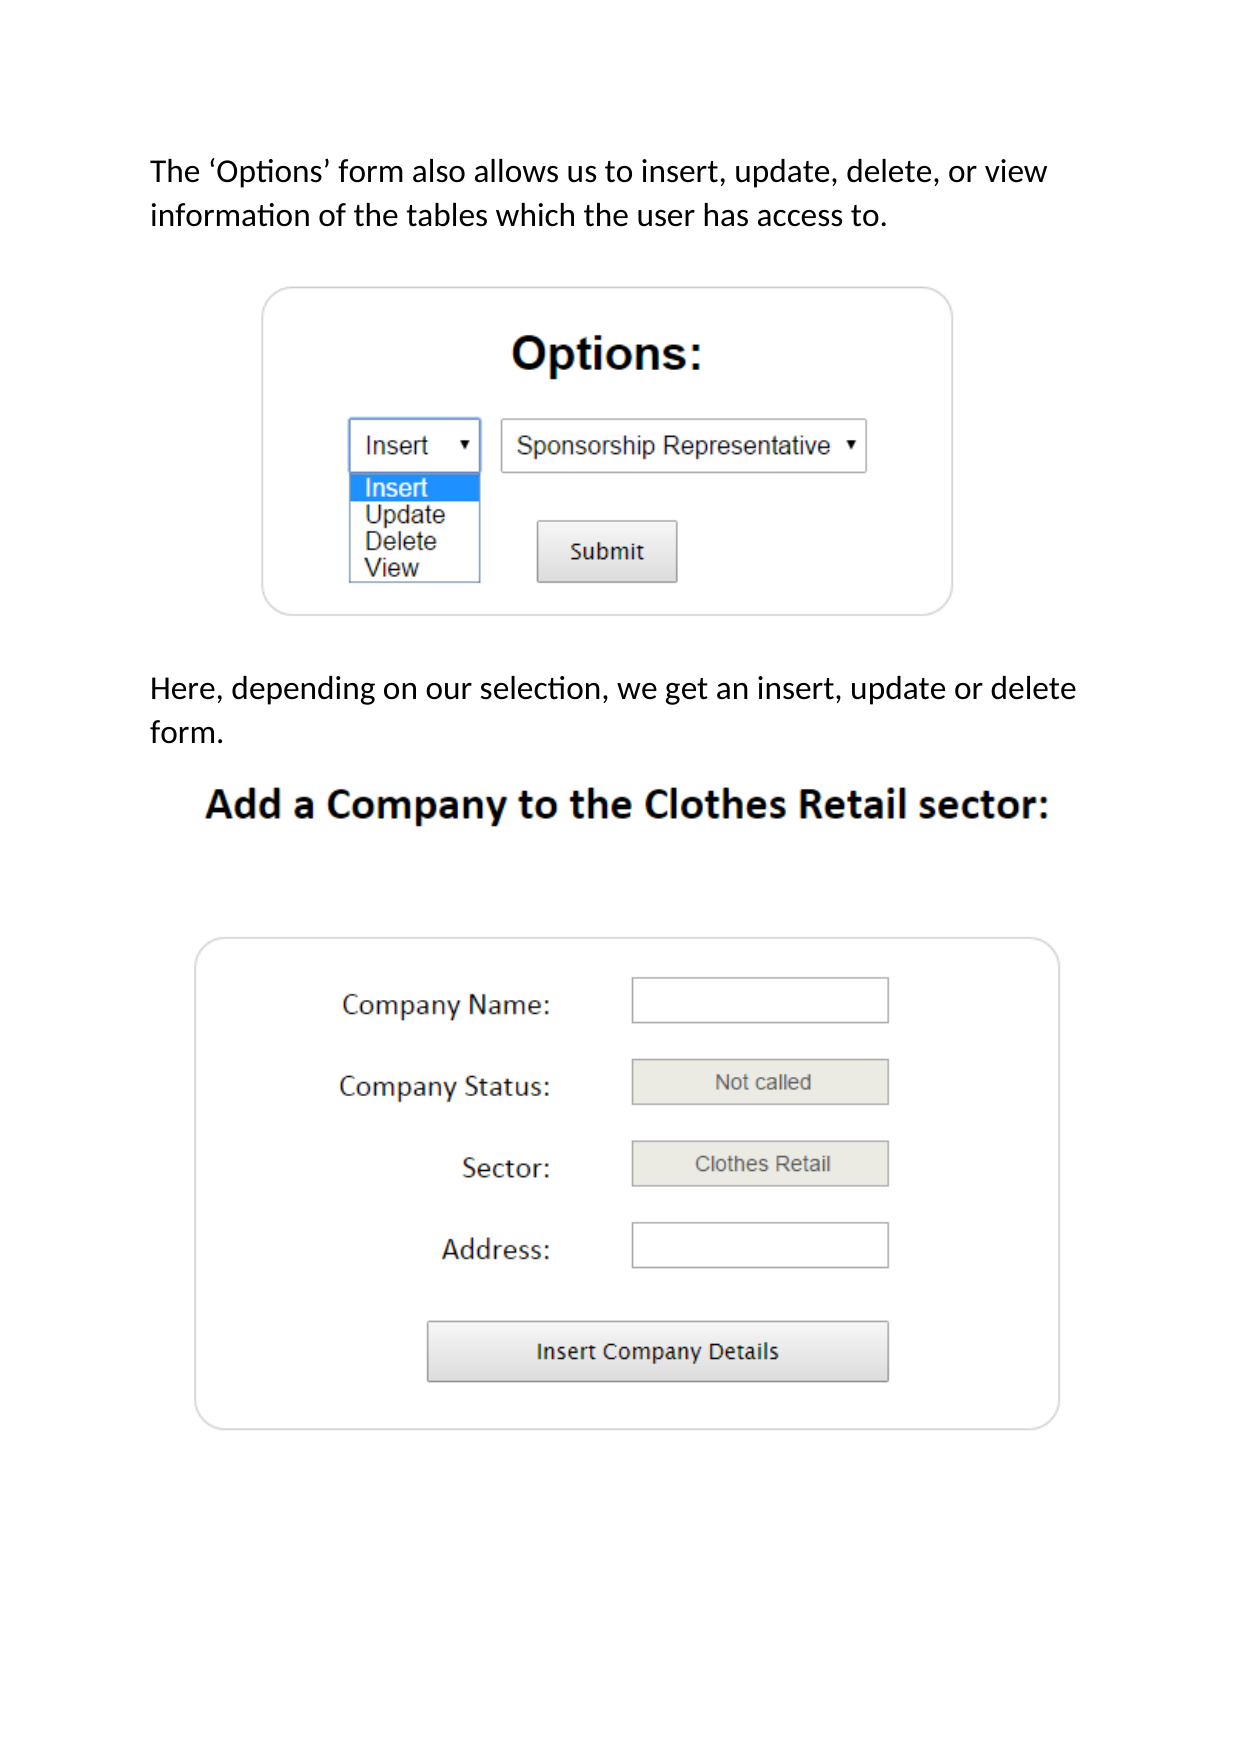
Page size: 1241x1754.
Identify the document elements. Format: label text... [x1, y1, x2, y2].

picture [232, 254, 1008, 649]
text Here, depending on our selection, we get an insert, update or delete form. [150, 667, 1090, 752]
picture [150, 771, 1091, 1438]
text The ‘Options’ form also allows us to insert, update, delete, or view information of the tables which the user has access to. [150, 150, 1090, 235]
